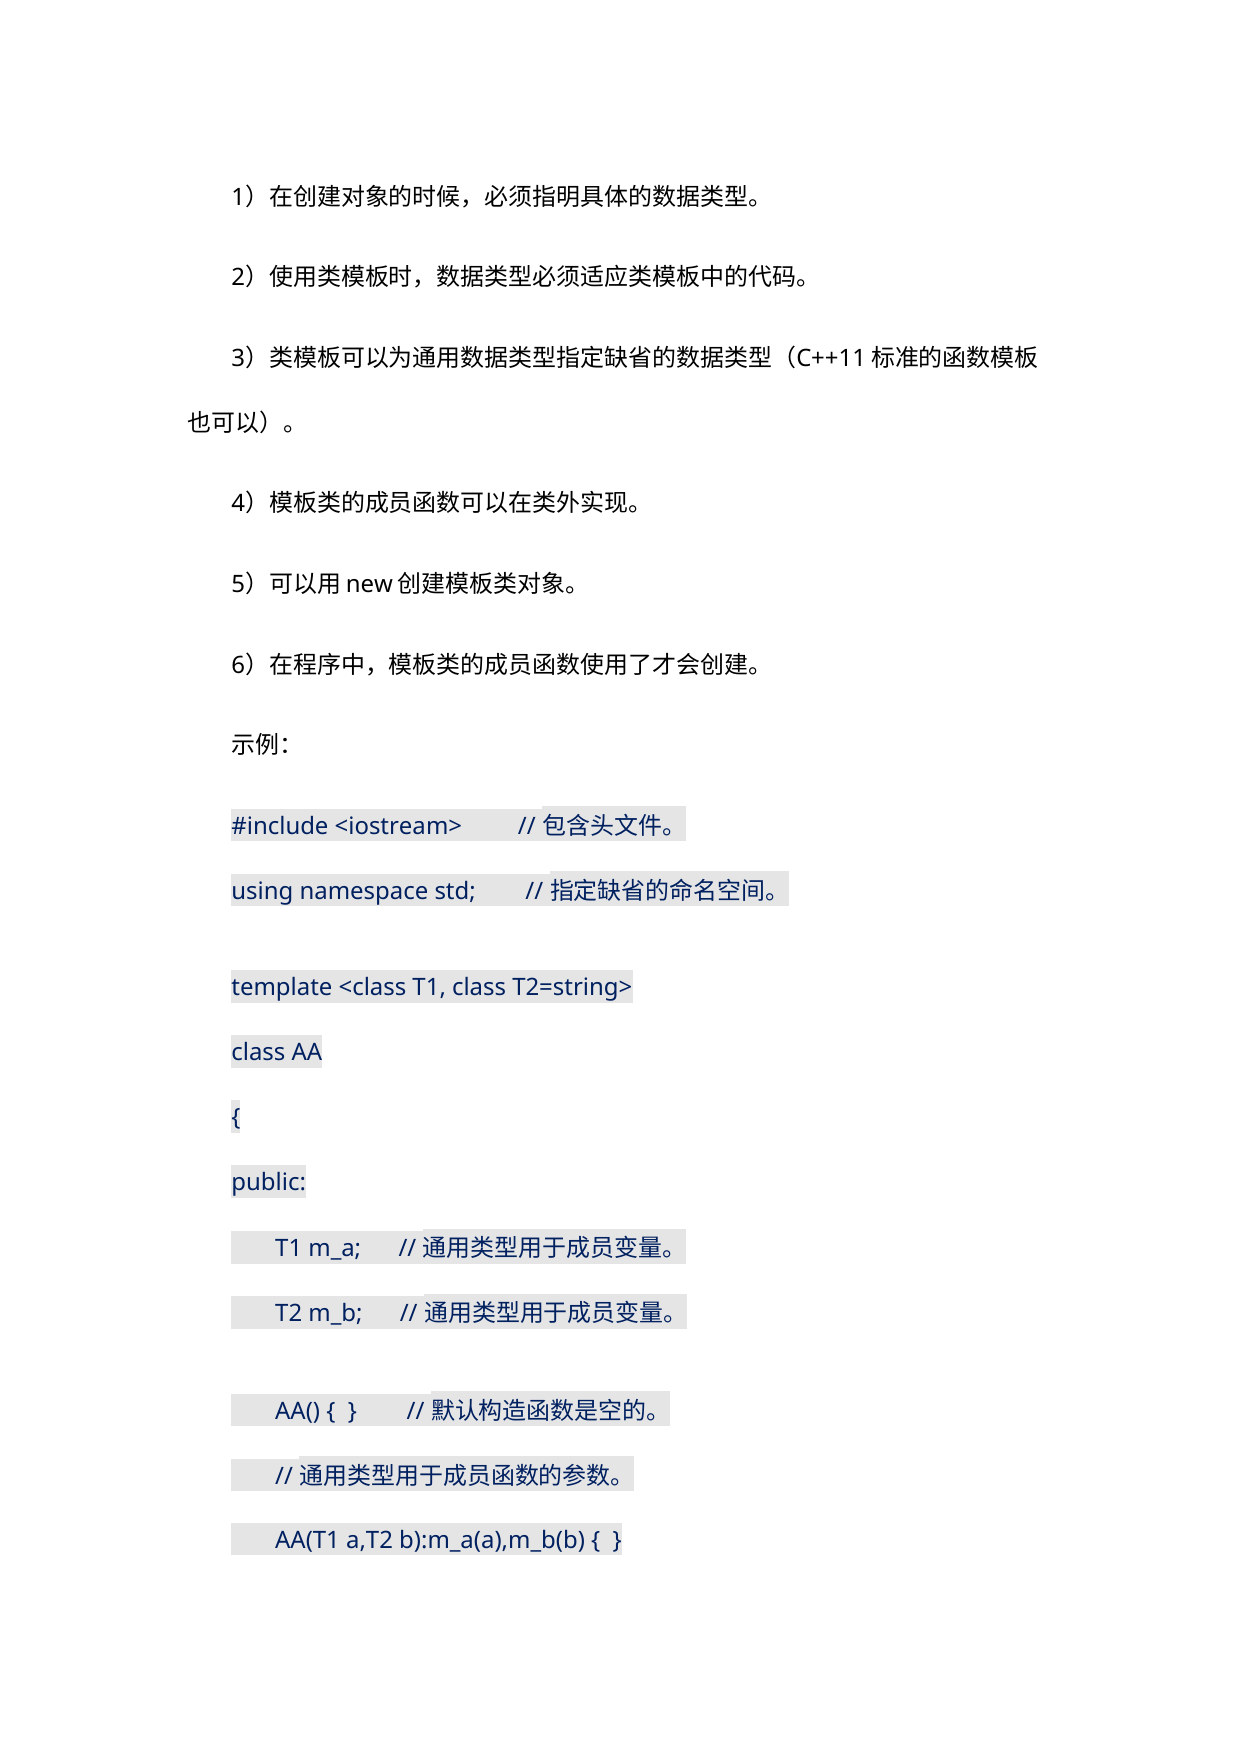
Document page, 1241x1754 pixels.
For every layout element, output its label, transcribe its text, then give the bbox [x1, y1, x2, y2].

text 6）在程序中，模板类的成员函数使用了才会创建。 [187, 630, 1053, 695]
text 3）类模板可以为通用数据类型指定缺省的数据类型（C++11标准的函数模板也可以）。 [187, 323, 1053, 453]
text AA() { } // 默认构造函数是空的。 [187, 1376, 1053, 1441]
text AA(T1 a,T2 b):m_a(a),m_b(b) { } [187, 1506, 1053, 1571]
text 4）模板类的成员函数可以在类外实现。 [187, 469, 1053, 534]
text { [187, 1084, 1053, 1149]
text 示例： [187, 711, 1053, 776]
text #include <iostream> // 包含头文件。 [187, 791, 1053, 856]
text using namespace std; // 指定缺省的命名空间。 [187, 856, 1053, 921]
text 2）使用类模板时，数据类型必须适应类模板中的代码。 [187, 243, 1053, 308]
text 1）在创建对象的时候，必须指明具体的数据类型。 [187, 162, 1053, 227]
text template <class T1, class T2=string> [187, 954, 1053, 1019]
text // 通用类型用于成员函数的参数。 [187, 1441, 1053, 1506]
text T2 m_b; // 通用类型用于成员变量。 [187, 1279, 1053, 1344]
text class AA [187, 1019, 1053, 1084]
text 5）可以用new创建模板类对象。 [187, 549, 1053, 614]
text T1 m_a; // 通用类型用于成员变量。 [187, 1214, 1053, 1279]
text public: [187, 1149, 1053, 1214]
